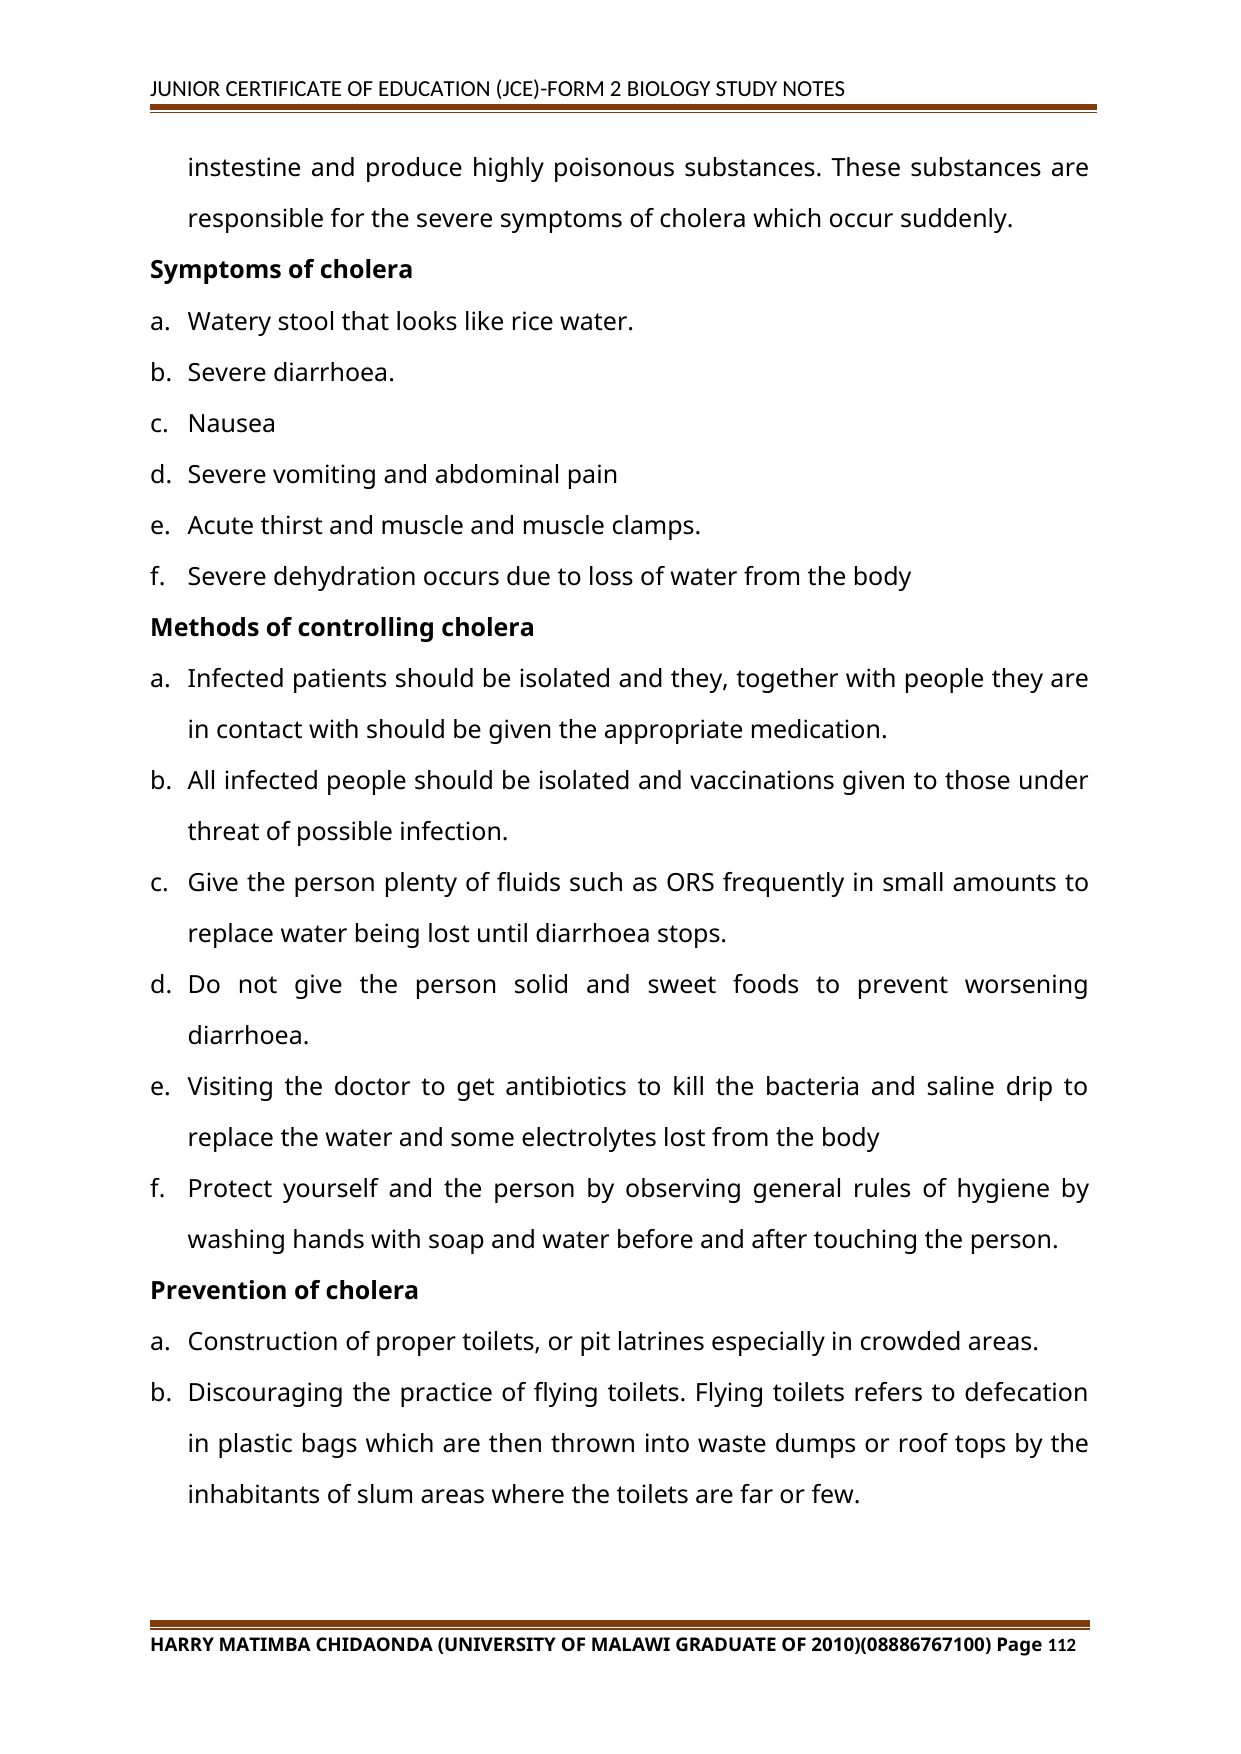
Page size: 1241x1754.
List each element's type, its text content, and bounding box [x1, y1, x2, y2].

list Infected patients should be isolated and they, together with people they are in contact with should be given the appropriate medication. [150, 660, 1090, 746]
list Nausea [150, 405, 1090, 439]
list Visiting the doctor to get antibiotics to kill the bacteria and saline drip to replace the water and some electrolytes lost from the body [150, 1069, 1090, 1154]
list Watery stool that looks like rice water. [150, 303, 1090, 337]
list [150, 150, 1090, 235]
list Construction of proper toilets, or pit latrines especially in crowded areas. [150, 1324, 1090, 1358]
list Do not give the person solid and sweet foods to prevent worsening diarrhoea. [150, 967, 1090, 1052]
list Severe diarrhoea. [150, 354, 1090, 388]
list Give the person plenty of fluids such as ORS frequently in small amounts to replace water being lost until diarrhoea stops. [150, 864, 1090, 950]
text Symptoms of cholera [150, 252, 1090, 286]
list Severe vomiting and abdominal pain [150, 456, 1090, 490]
list Severe dehydration occurs due to loss of water from the body [150, 558, 1090, 592]
list Acute thirst and muscle and muscle clamps. [150, 507, 1090, 541]
list All infected people should be isolated and vaccinations given to those under threat of possible infection. [150, 762, 1090, 848]
list Protect yourself and the person by observing general rules of hygiene by washing hands with soap and water before and after touching the person. [150, 1171, 1090, 1256]
list Discouraging the practice of flying toilets. Flying toilets refers to defecation in plastic bags which are then thrown into waste dumps or roof tops by the inhabitants of slum areas where the toilets are far or few. [150, 1375, 1090, 1511]
text Methods of controlling cholera [150, 609, 1090, 643]
text Prevention of cholera [150, 1273, 1090, 1307]
